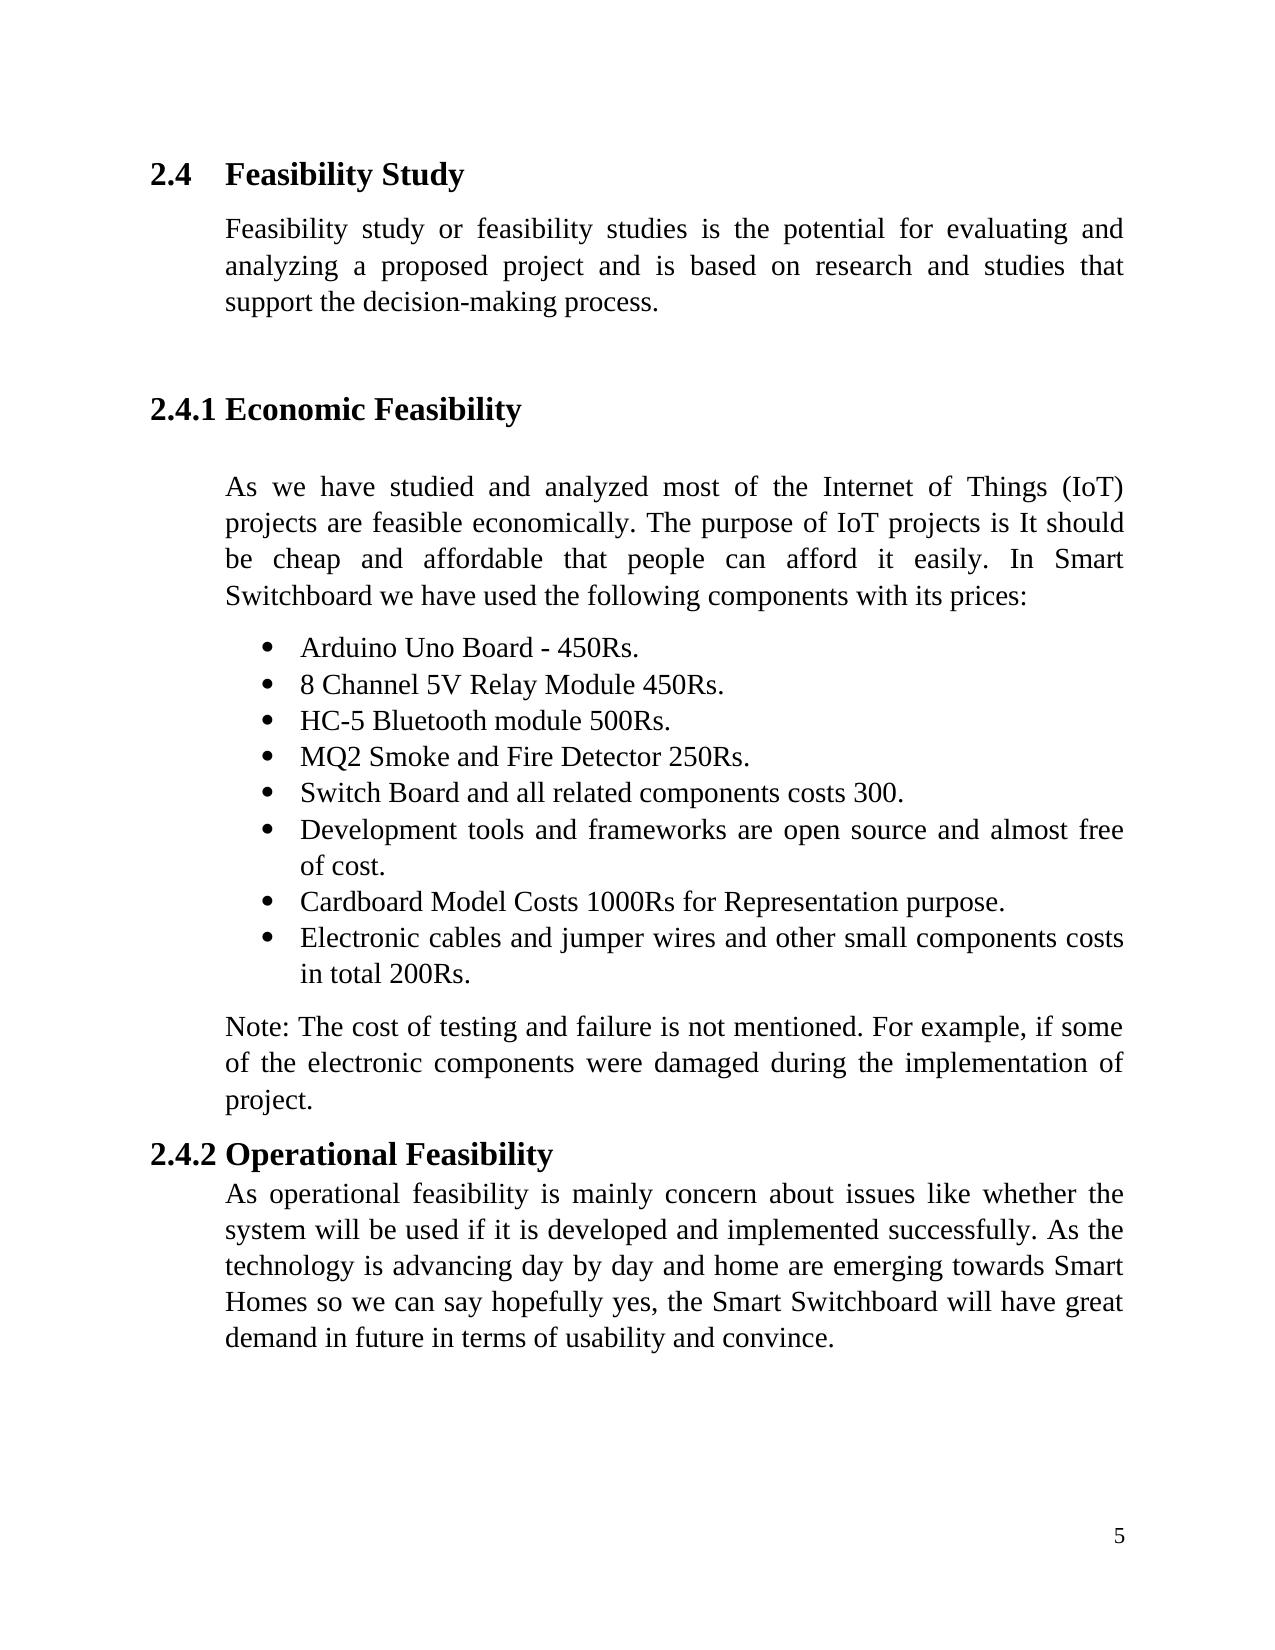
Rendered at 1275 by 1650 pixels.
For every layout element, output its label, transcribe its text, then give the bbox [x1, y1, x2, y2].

subtitle Economic Feasibility [150, 389, 1125, 428]
text As operational feasibility is mainly concern about issues like whether the system will be used if it is developed and implemented successfully. As the technology is advancing day by day and home are emerging towards Smart Homes so we can say hopefully yes, the Smart Switchboard will have great demand in future in terms of usability and convince. [225, 1176, 1125, 1354]
subtitle Operational Feasibility [150, 1134, 1125, 1173]
list Switch Board and all related components costs 300. [262, 776, 1125, 809]
text Feasibility study or feasibility studies is the potential for evaluating and analyzing a proposed project and is based on research and studies that support the decision-making process. [225, 212, 1125, 317]
text As we have studied and analyzed most of the Internet of Things (IoT) projects are feasible economically. The purpose of IoT projects is It should be cheap and affordable that people can afford it easily. In Smart Switchboard we have used the following components with its prices: [225, 469, 1125, 611]
list 8 Channel 5V Relay Module 450Rs. [262, 667, 1125, 700]
list HC-5 Bluetooth module 500Rs. [262, 703, 1125, 737]
subtitle Feasibility Study [150, 154, 1125, 192]
list Development tools and frameworks are open source and almost free of cost. [262, 812, 1125, 882]
list Cardboard Model Costs 1000Rs for Representation purpose. [262, 884, 1125, 918]
list Electronic cables and jumper wires and other small components costs in total 200Rs. [262, 920, 1125, 990]
list Arduino Uno Board - 450Rs. [262, 631, 1125, 664]
text Note: The cost of testing and failure is not mentioned. For example, if some of the electronic components were damaged during the implementation of project. [225, 1009, 1125, 1115]
list MQ2 Smoke and Fire Detector 250Rs. [262, 739, 1125, 773]
